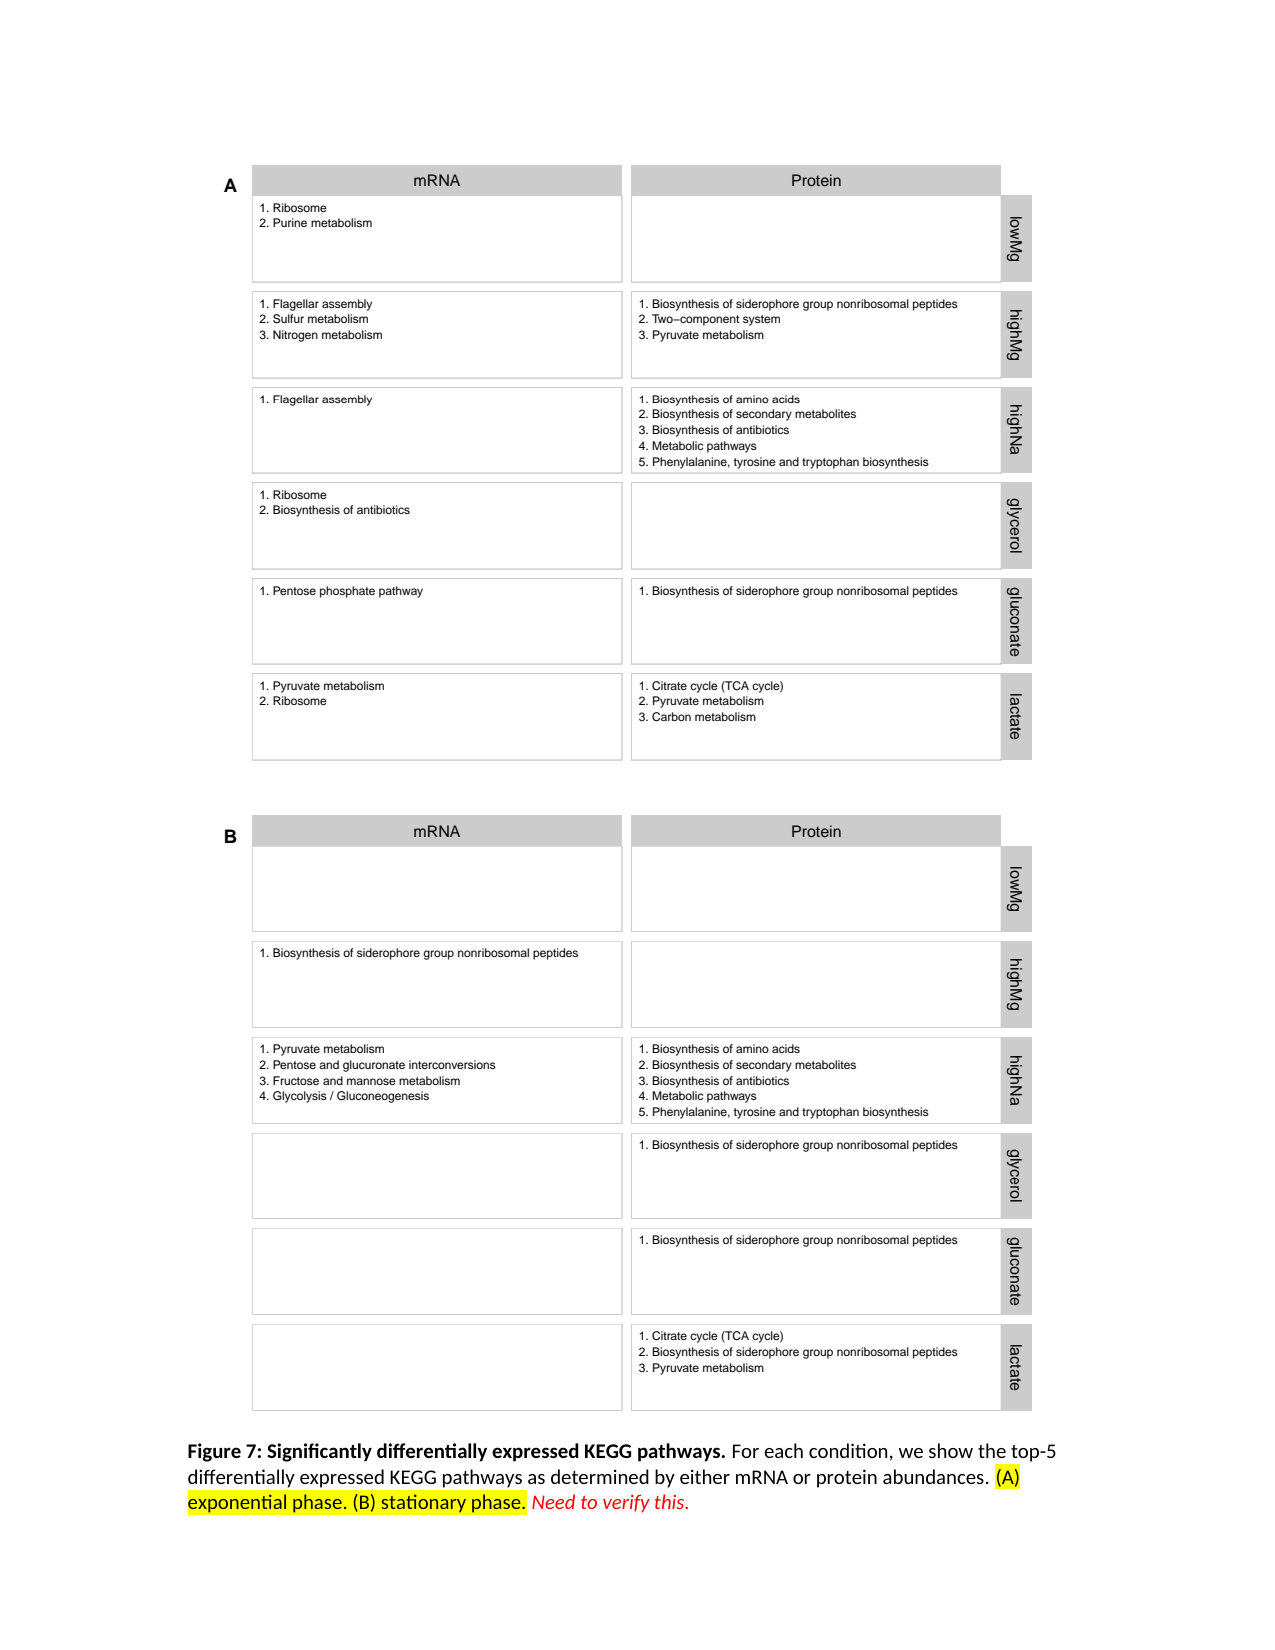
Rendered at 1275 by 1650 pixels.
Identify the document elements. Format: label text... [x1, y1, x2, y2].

text Figure 7: Significantly differentially expressed KEGG pathways. For each condition, we show the top-5 differentially expressed KEGG pathways as determined by either mRNA or protein abundances. (A) exponential phase. (B) stationary phase. Need to verify this. [187, 1439, 1087, 1515]
